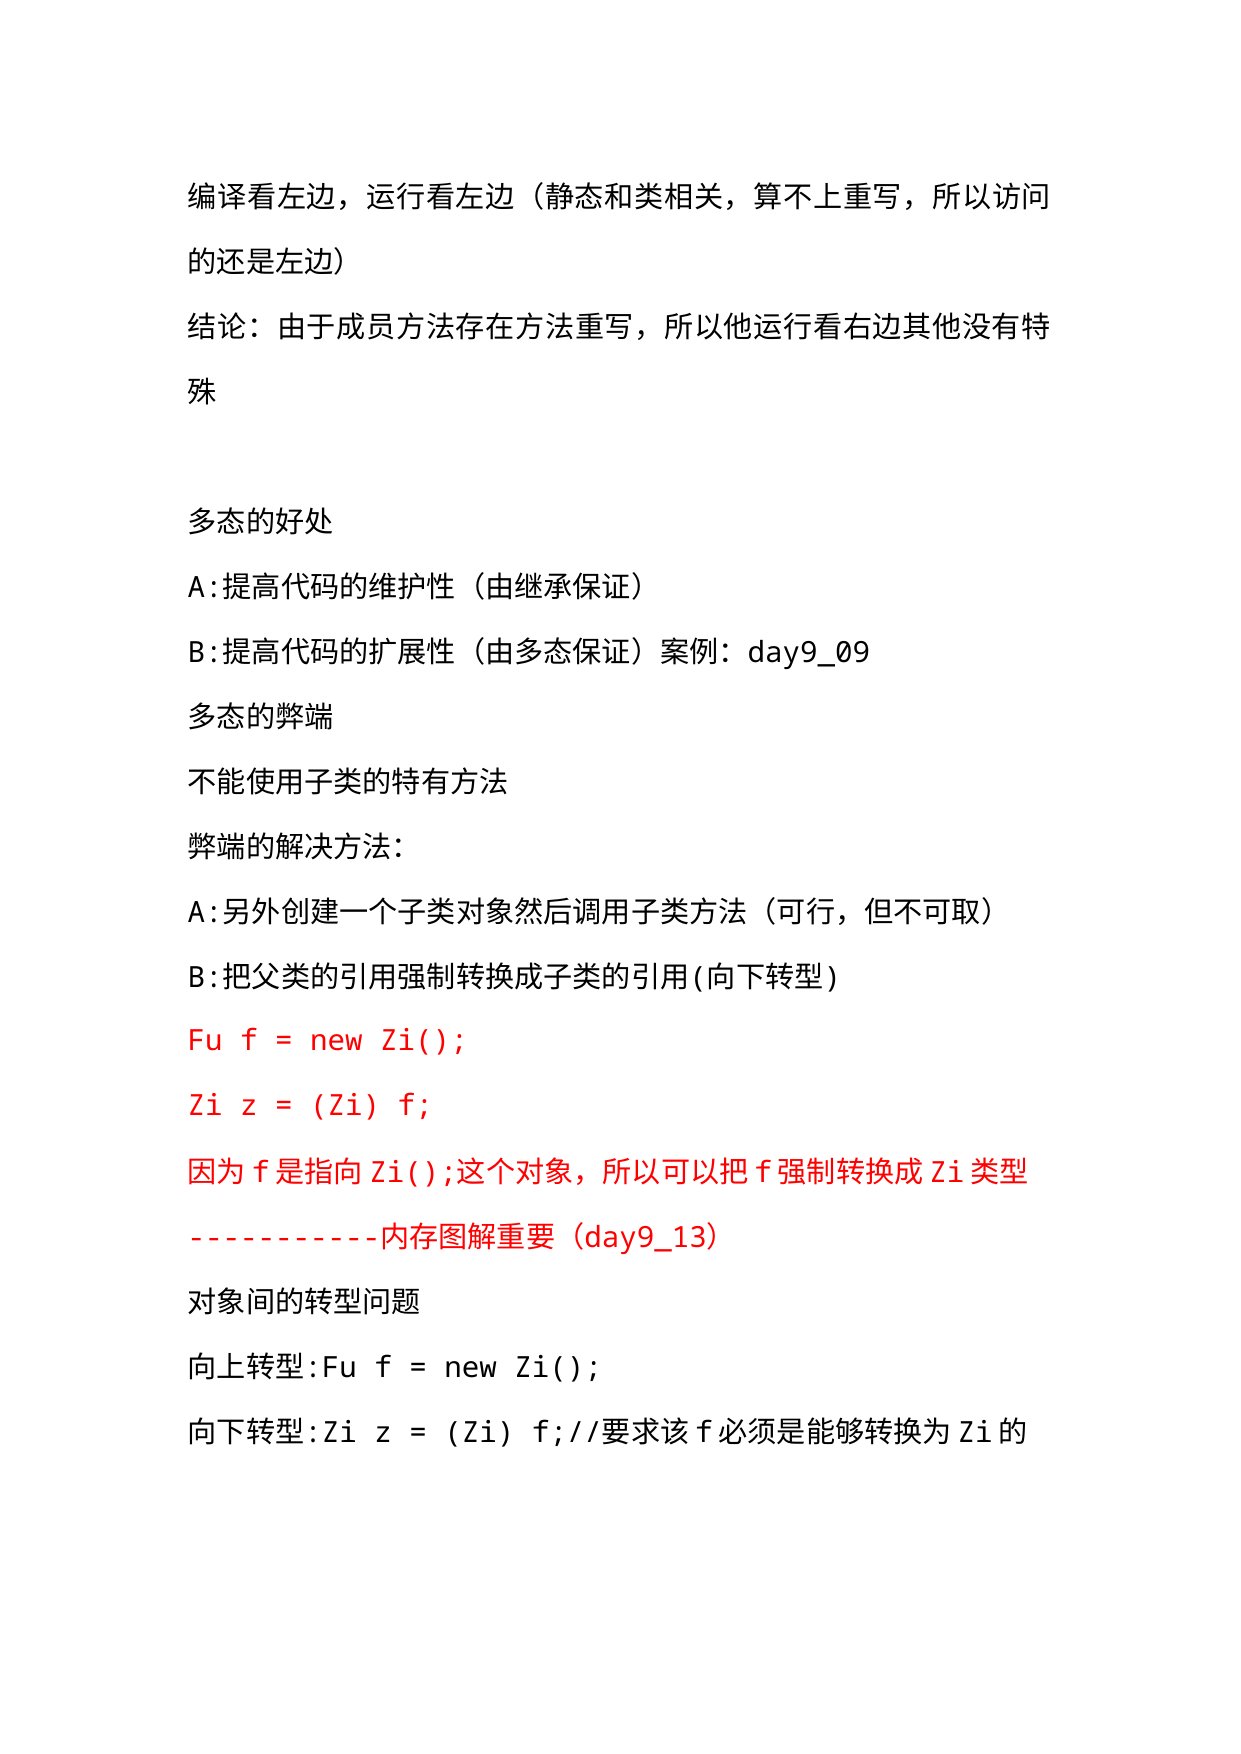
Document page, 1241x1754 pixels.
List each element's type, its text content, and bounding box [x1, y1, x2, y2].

text 向上转型:Fu f = new Zi(); [187, 1332, 1053, 1397]
text -----------内存图解重要（day9_13） [187, 1202, 1053, 1267]
text Fu f = new Zi(); [187, 1007, 1053, 1072]
text A:另外创建一个子类对象然后调用子类方法（可行，但不可取） [187, 877, 1053, 942]
text 编译看左边，运行看左边（静态和类相关，算不上重写，所以访问的还是左边） [187, 162, 1053, 292]
text 向下转型:Zi z = (Zi) f;//要求该f必须是能够转换为Zi的 [187, 1397, 1053, 1462]
text 因为f是指向 Zi();这个对象，所以可以把f强制转换成Zi类型 [187, 1137, 1053, 1202]
text 多态的弊端 [187, 682, 1053, 747]
text A:提高代码的维护性（由继承保证） [187, 552, 1053, 617]
text B:把父类的引用强制转换成子类的引用(向下转型) [187, 942, 1053, 1007]
text 结论：由于成员方法存在方法重写，所以他运行看右边其他没有特殊 [187, 292, 1053, 422]
text 多态的好处 [187, 487, 1053, 552]
text 对象间的转型问题 [187, 1267, 1053, 1332]
text B:提高代码的扩展性（由多态保证）案例：day9_09 [187, 617, 1053, 682]
text 弊端的解决方法： [187, 812, 1053, 877]
text 不能使用子类的特有方法 [187, 747, 1053, 812]
text Zi z = (Zi) f; [187, 1072, 1053, 1137]
